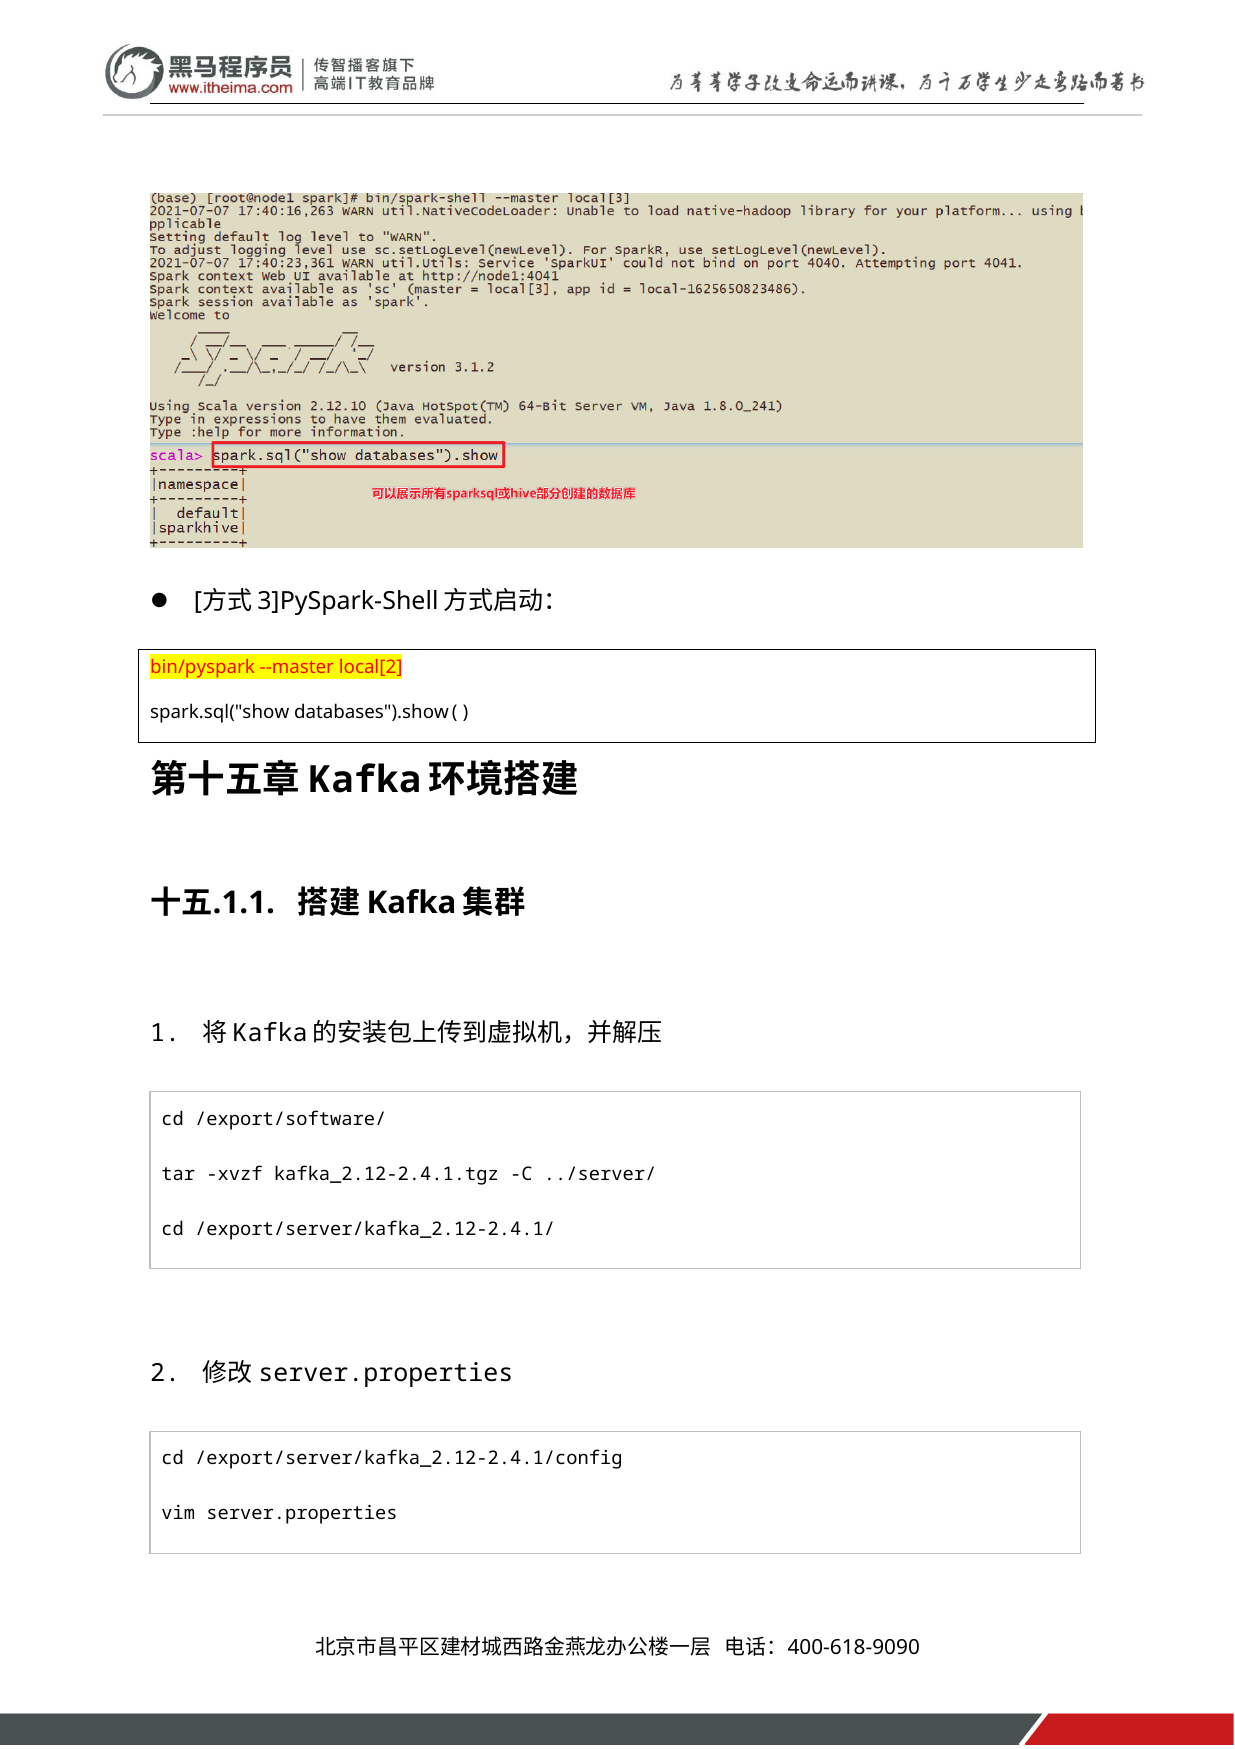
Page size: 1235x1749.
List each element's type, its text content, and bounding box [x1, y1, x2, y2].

subtitle Kafka环境搭建 [150, 743, 1084, 808]
subtitle 搭建Kafka集群 [150, 868, 1084, 933]
list 将Kafka的安装包上传到虚拟机，并解压 [150, 998, 1084, 1063]
picture [0, 1654, 1234, 1745]
table_header cd /export/software/ tar -xvzf kafka_2.12-2.4.1.tgz -C ../server/ cd /export/server/kafka_2.12-2.4.1/ [151, 1092, 1080, 1268]
picture [150, 193, 1083, 548]
list [方式3]PySpark-Shell方式启动： [150, 566, 1084, 631]
list 修改 server.properties [150, 1338, 1084, 1403]
picture [0, 0, 1235, 123]
table_header bin/pyspark --master local[2] spark.sql("show databases").show() [139, 650, 1095, 742]
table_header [151, 1432, 1080, 1553]
